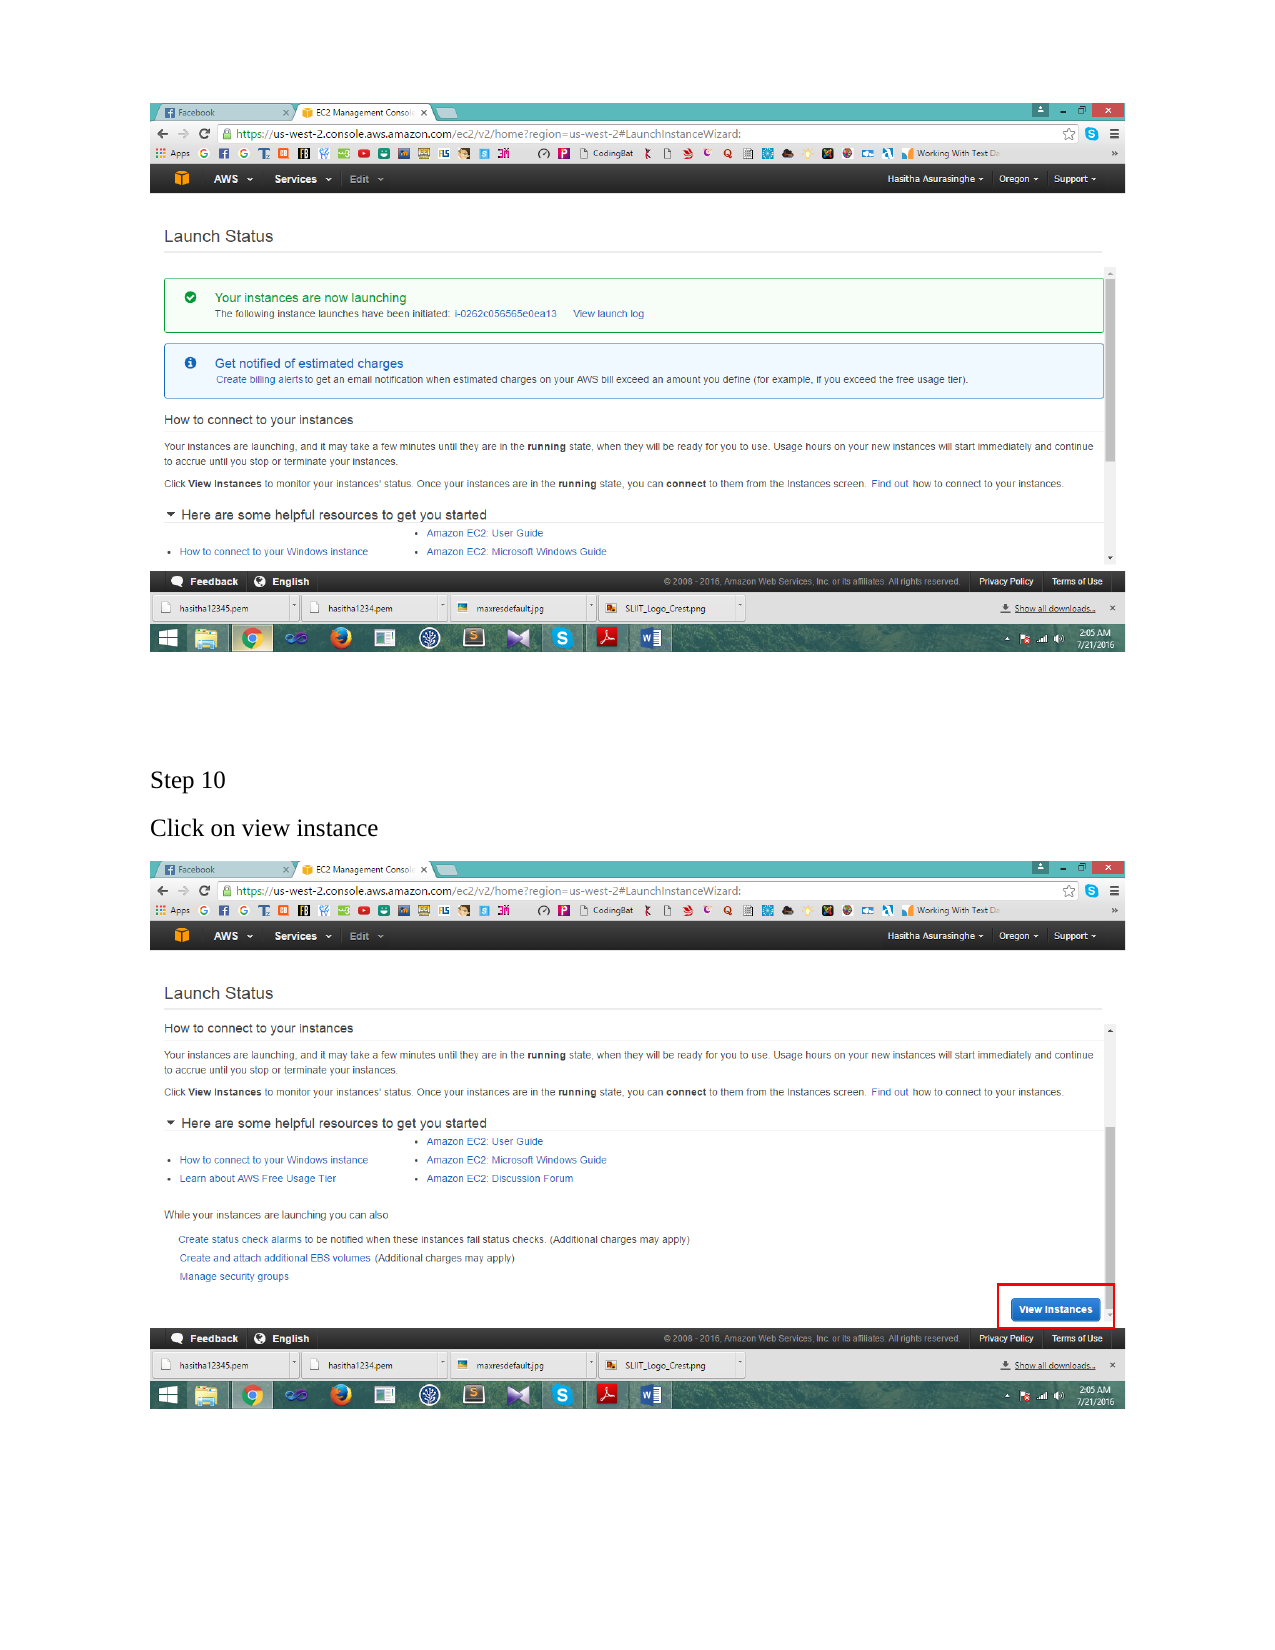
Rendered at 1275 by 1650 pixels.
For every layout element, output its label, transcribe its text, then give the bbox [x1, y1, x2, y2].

picture [150, 103, 1125, 652]
picture [150, 861, 1125, 1409]
text Step 10 [150, 766, 1125, 794]
text Click on view instance [150, 813, 1125, 842]
